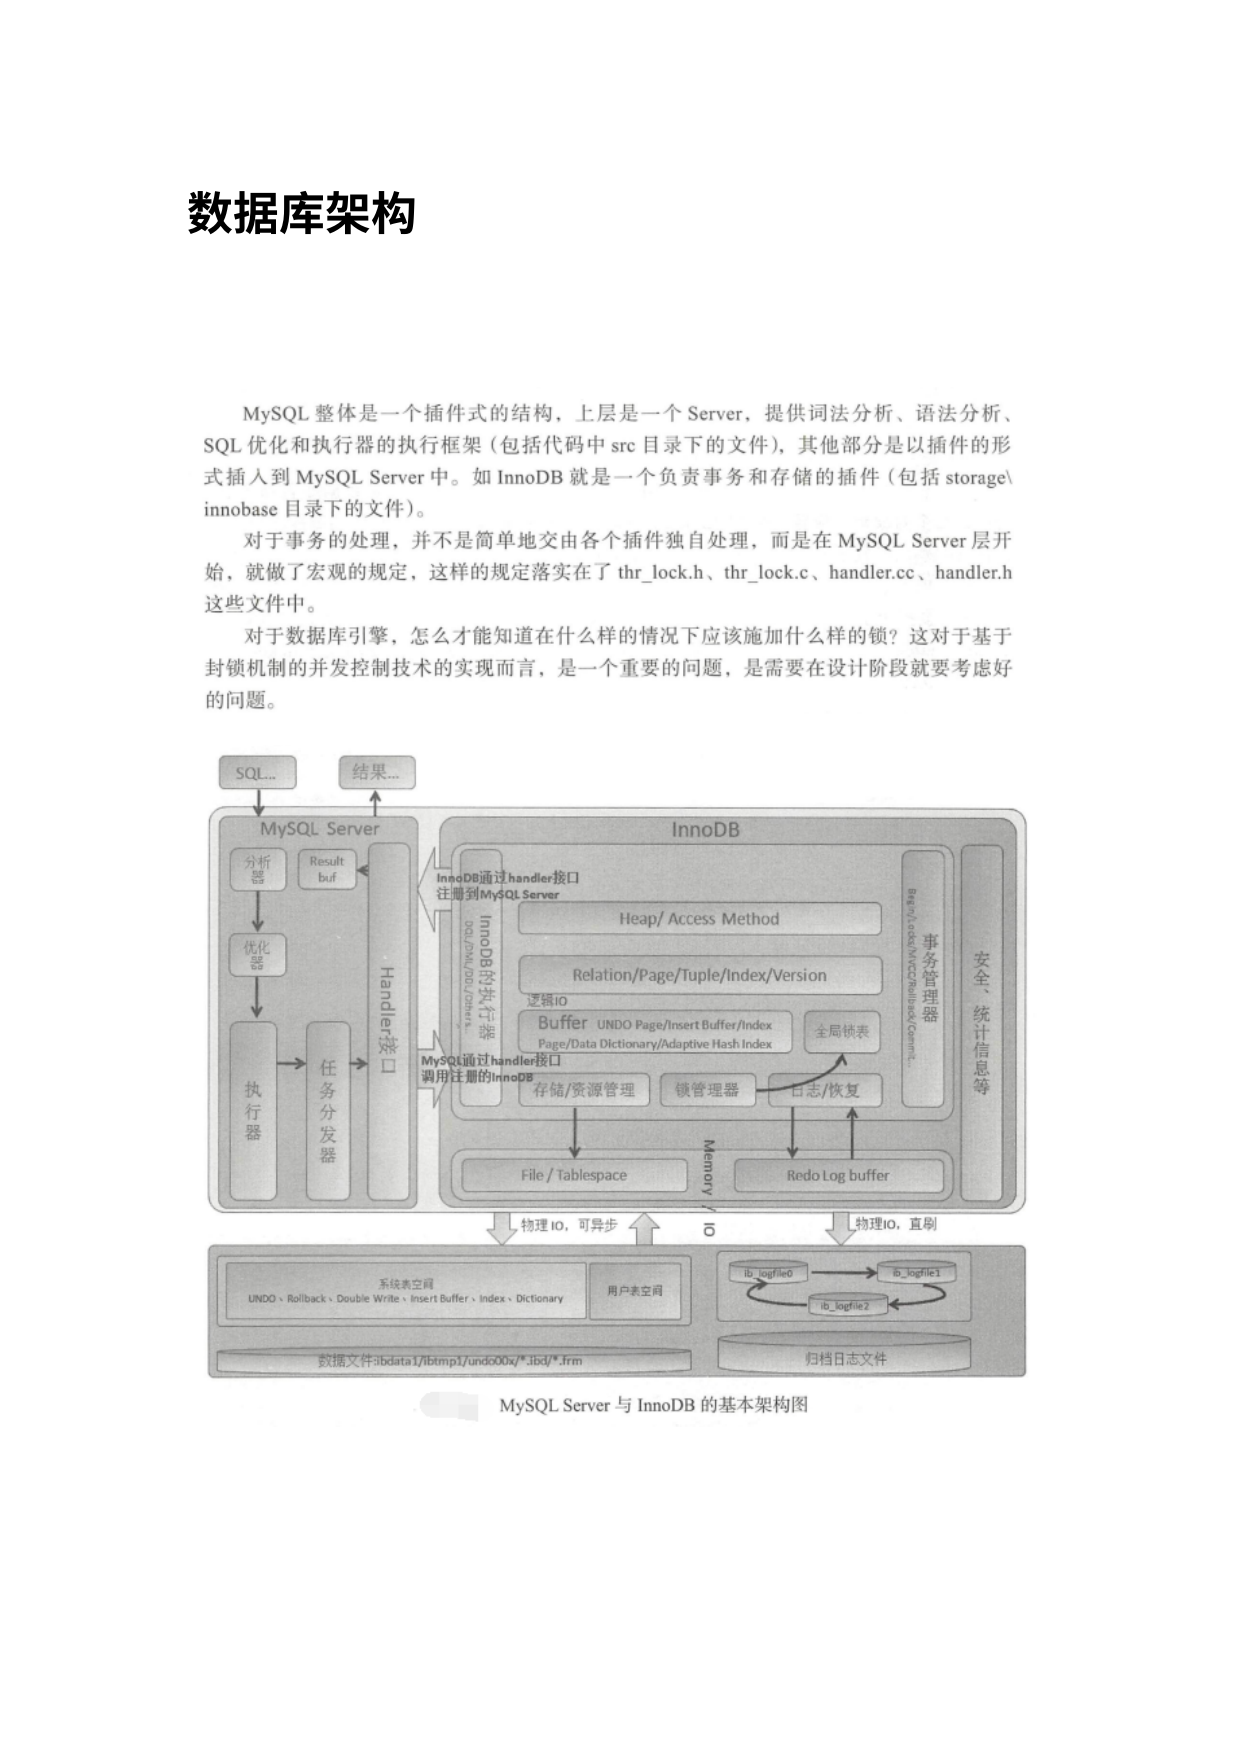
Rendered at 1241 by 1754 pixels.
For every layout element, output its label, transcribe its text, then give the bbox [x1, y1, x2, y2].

subtitle 数据库架构 [187, 162, 1053, 259]
picture [187, 745, 1053, 1427]
picture [187, 387, 1053, 714]
